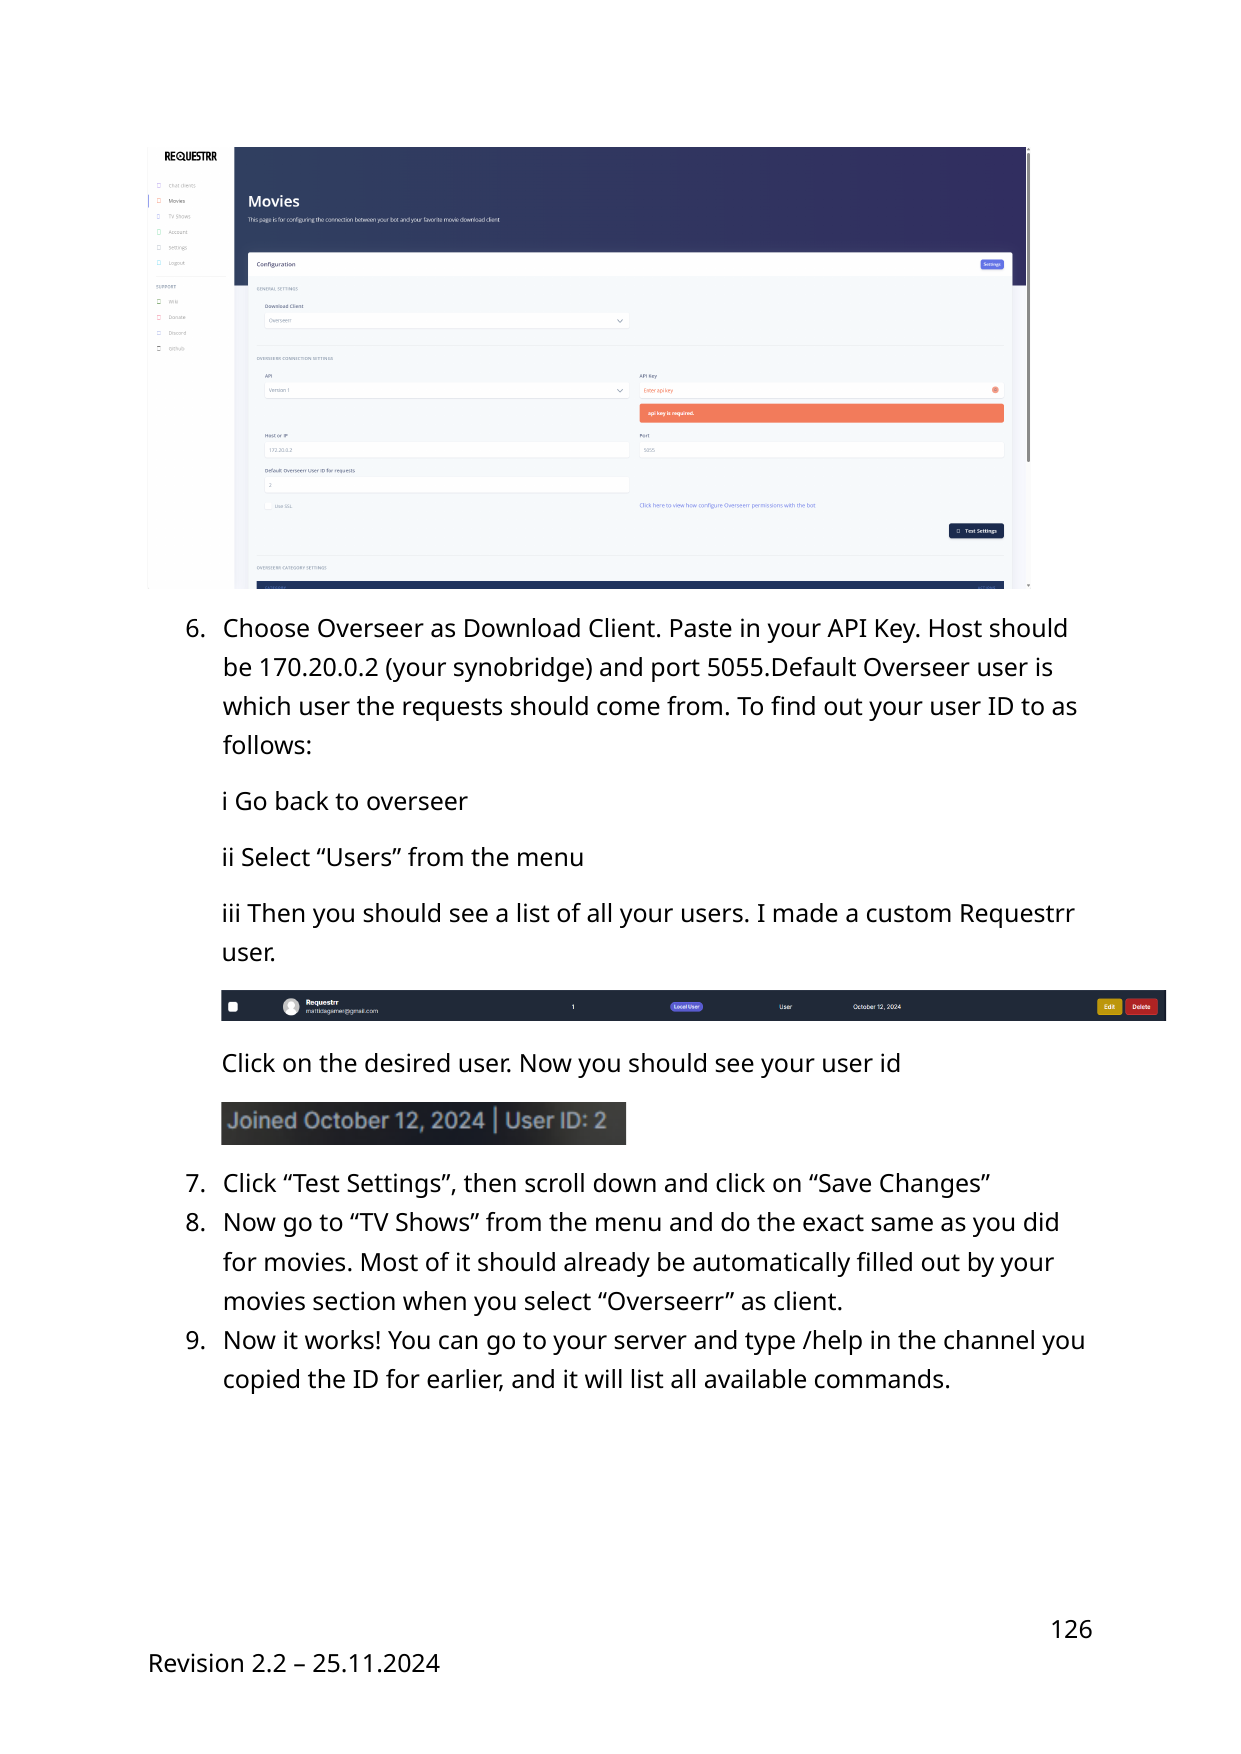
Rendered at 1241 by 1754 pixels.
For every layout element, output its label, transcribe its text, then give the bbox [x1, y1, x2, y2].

picture [221, 1102, 627, 1145]
text Click on the desired user. Now you should see your user id [221, 1046, 1093, 1080]
picture [147, 147, 1031, 589]
text ii Select “Users” from the menu [221, 839, 1093, 873]
list Now go to “TV Shows” from the menu and do the exact same as you did for movies. Most of it should already be automatically filled out by your movies section when you select “Overseerr” as client. [185, 1205, 1093, 1317]
text i Go back to overseer [221, 784, 1093, 818]
picture [221, 990, 1167, 1021]
list Choose Overseer as Download Client. Paste in your API Key. Host should be 170.20.0.2 (your synobridge) and port 5055.Default Overseer user is which user the requests should come from. To find out your user ID to as follows: [185, 610, 1093, 762]
list Click “Test Settings”, then scroll down and click on “Save Changes” [185, 1166, 1093, 1200]
text iii Then you should see a list of all your users. I made a custom Requestrr user. [221, 895, 1093, 968]
list Now it works! You can go to your server and type /help in the channel you copied the ID for earlier, and it will list all available commands. [185, 1323, 1093, 1396]
